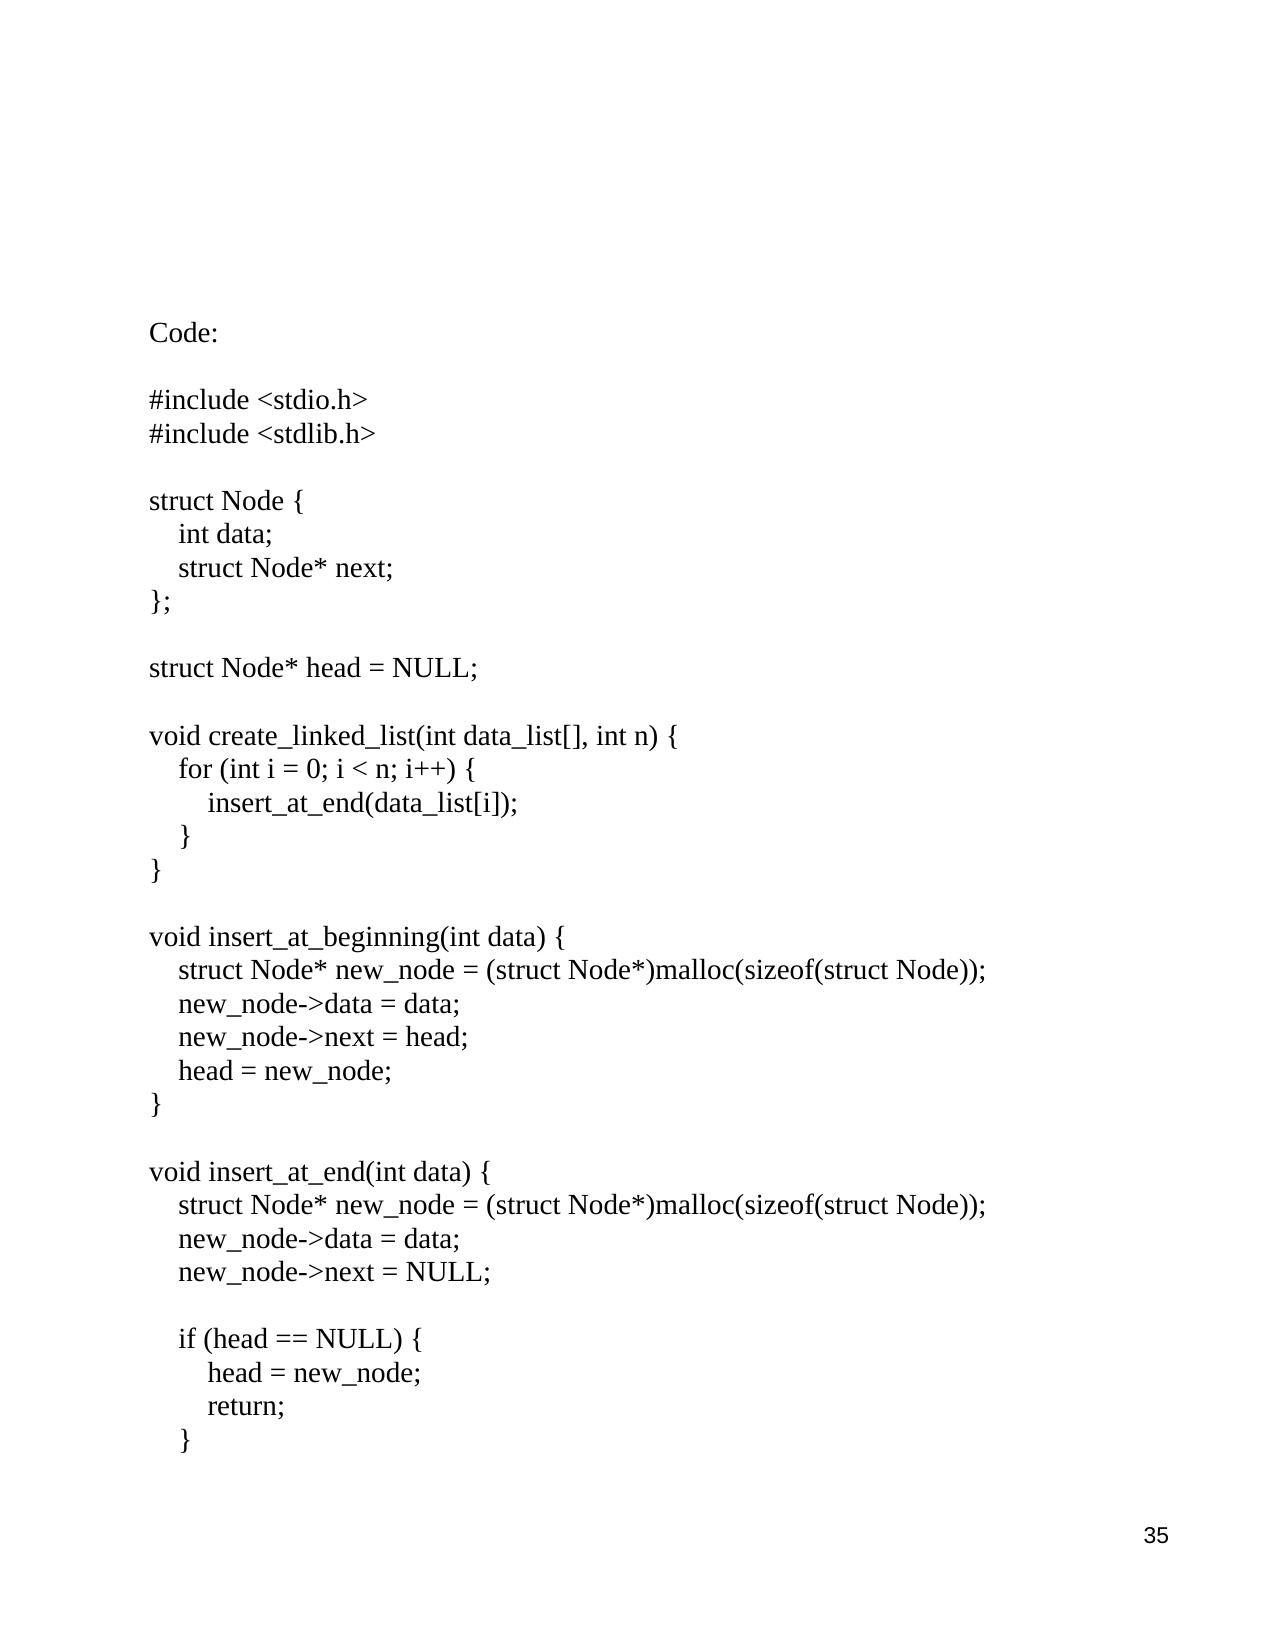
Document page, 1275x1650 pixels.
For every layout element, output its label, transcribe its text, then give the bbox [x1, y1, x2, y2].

text struct Node { [149, 483, 1169, 516]
text } [149, 1422, 1169, 1456]
text void insert_at_beginning(int data) { [149, 919, 1169, 952]
text if (head == NULL) { [149, 1321, 1169, 1355]
text struct Node* next; [149, 550, 1169, 583]
text Code: [149, 315, 1169, 349]
text struct Node* head = NULL; [149, 651, 1169, 684]
text }; [149, 583, 1169, 617]
text head = new_node; [149, 1355, 1169, 1388]
text } [149, 1087, 1169, 1120]
text new_node->data = data; [149, 986, 1169, 1019]
text struct Node* new_node = (struct Node*)malloc(sizeof(struct Node)); [149, 952, 1169, 986]
text int data; [149, 516, 1169, 550]
text #include <stdio.h> [149, 382, 1169, 416]
text struct Node* new_node = (struct Node*)malloc(sizeof(struct Node)); [149, 1187, 1169, 1221]
text new_node->data = data; [149, 1221, 1169, 1254]
text head = new_node; [149, 1053, 1169, 1087]
text insert_at_end(data_list[i]); [149, 785, 1169, 818]
text } [149, 852, 1169, 885]
text new_node->next = head; [149, 1019, 1169, 1053]
text new_node->next = NULL; [149, 1254, 1169, 1288]
text void create_linked_list(int data_list[], int n) { [149, 718, 1169, 751]
text return; [149, 1388, 1169, 1422]
text #include <stdlib.h> [149, 416, 1169, 449]
text } [149, 818, 1169, 852]
text void insert_at_end(int data) { [149, 1154, 1169, 1187]
text for (int i = 0; i < n; i++) { [149, 751, 1169, 785]
